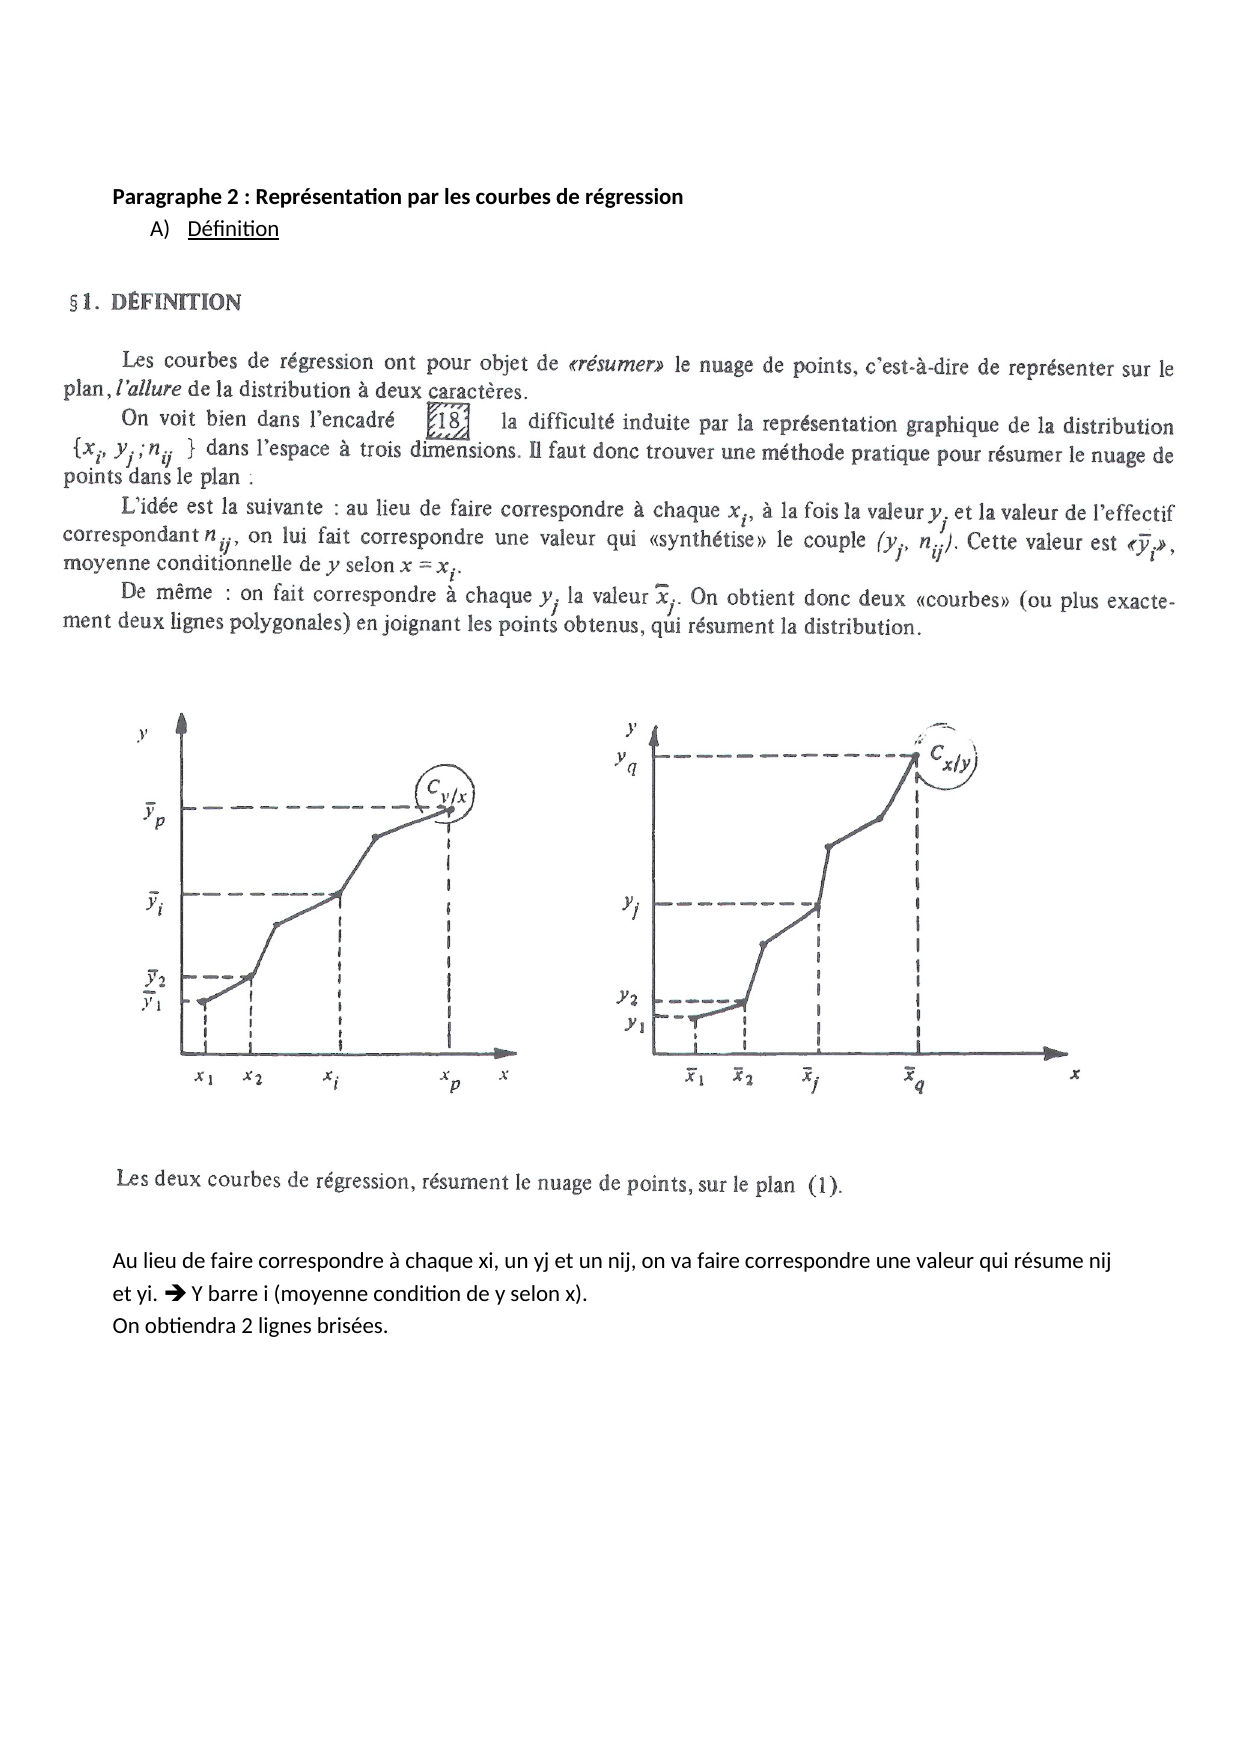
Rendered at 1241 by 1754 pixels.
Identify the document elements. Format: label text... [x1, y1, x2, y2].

list On obtiendra 2 lignes brisées. [112, 1311, 1128, 1339]
list Paragraphe 2 : Représentation par les courbes de régression [112, 182, 1128, 210]
list Au lieu de faire correspondre à chaque xi, un yj et un nij, on va faire correspondre une valeur qui résume nij et yi. Y barre i (moyenne condition de y selon x). [112, 1247, 1128, 1307]
list Définition [150, 214, 1128, 242]
picture [53, 278, 1185, 1211]
